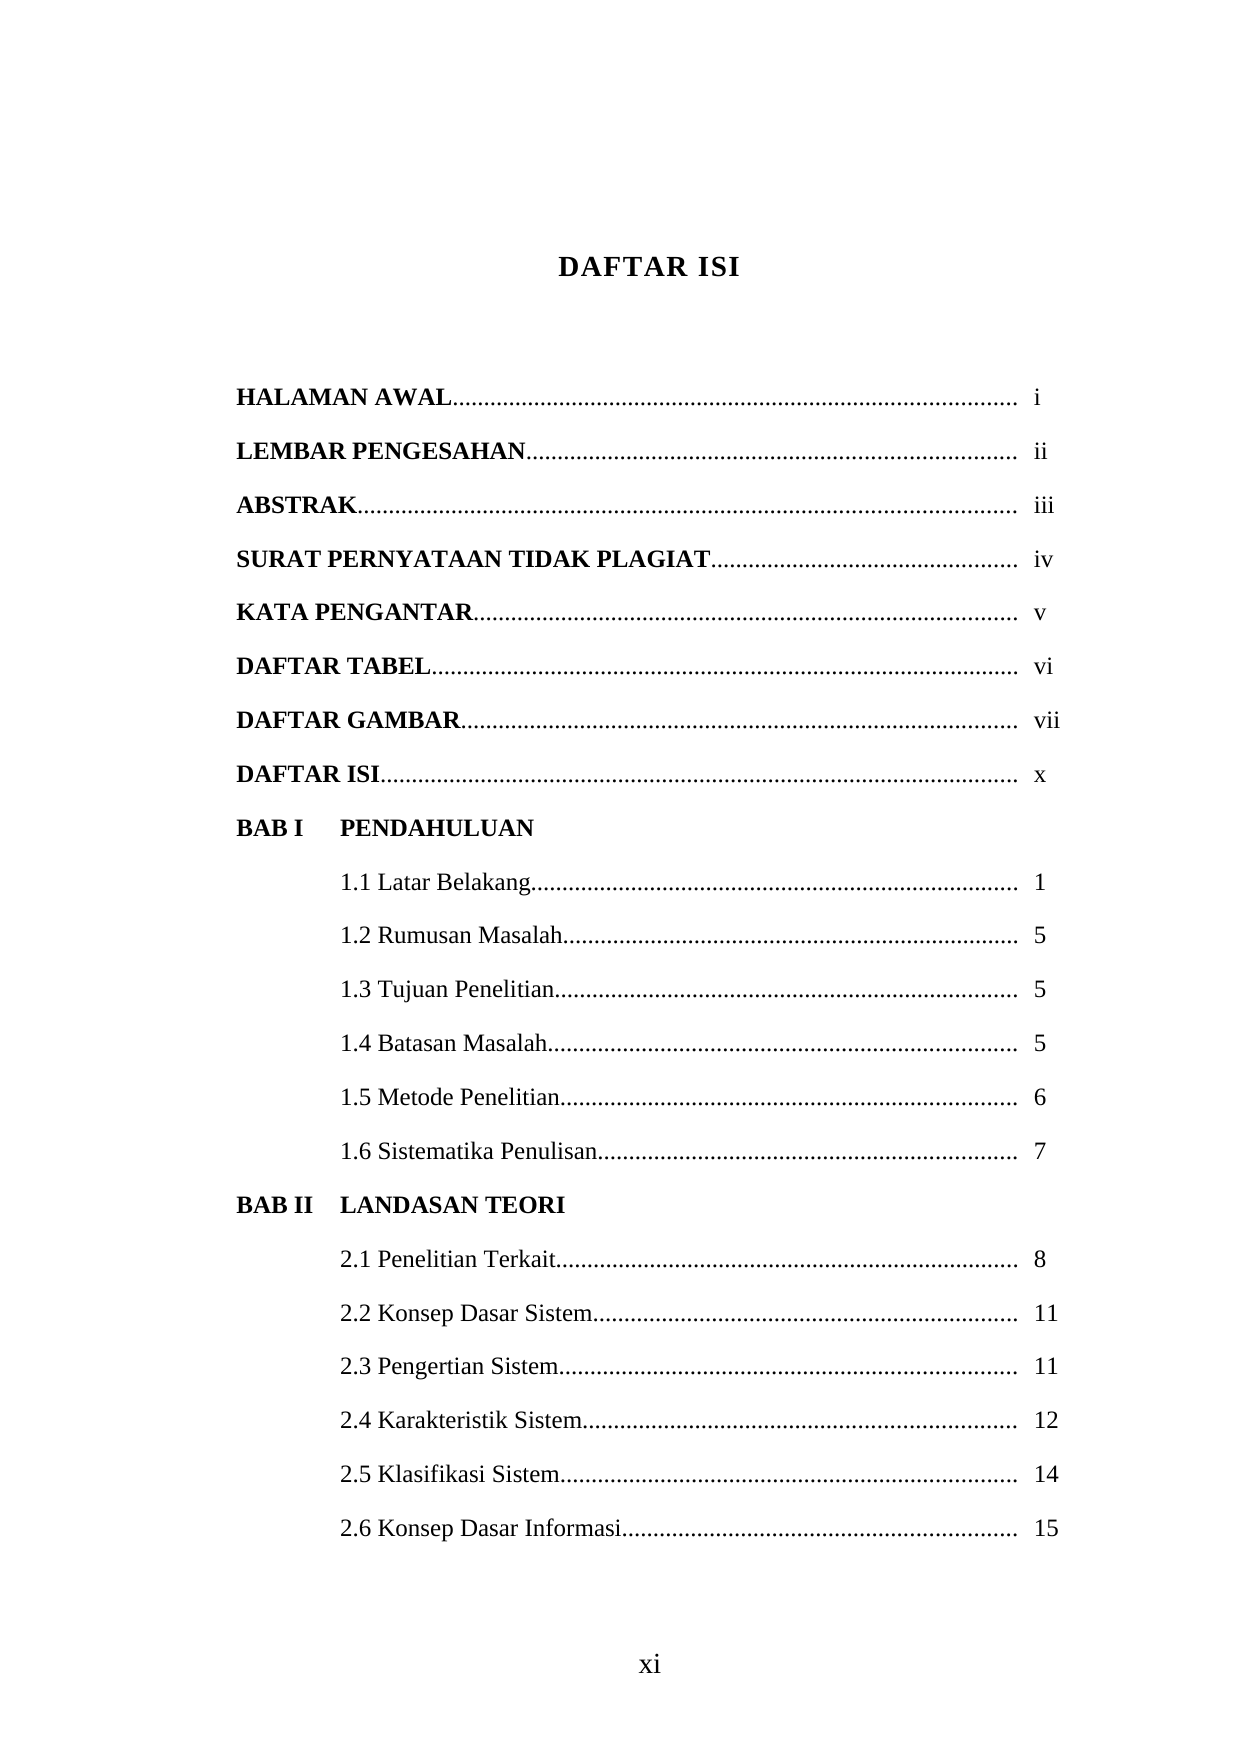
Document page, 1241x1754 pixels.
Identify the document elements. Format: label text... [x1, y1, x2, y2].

text 1.2 Rumusan Masalah 5 [340, 921, 1063, 949]
text DAFTAR TABEL vi [236, 651, 1063, 680]
text DAFTAR ISI x [236, 759, 1063, 788]
text 2.1 Penelitian Terkait 8 [340, 1244, 1063, 1272]
text SURAT PERNYATAAN TIDAK PLAGIAT iv [236, 544, 1063, 572]
text 2.3 Pengertian Sistem 11 [340, 1351, 1063, 1380]
text 1.1 Latar Belakang 1 [340, 867, 1063, 896]
text 1.5 Metode Penelitian 6 [340, 1082, 1063, 1111]
title DAFTAR ISI [236, 249, 1063, 282]
text KATA PENGANTAR v [236, 597, 1063, 626]
text 1.3 Tujuan Penelitian 5 [340, 974, 1063, 1003]
text 1.4 Batasan Masalah 5 [340, 1028, 1063, 1057]
text DAFTAR GAMBAR vii [236, 705, 1063, 734]
text 2.5 Klasifikasi Sistem 14 [340, 1459, 1063, 1488]
text BAB II LANDASAN TEORI [236, 1190, 1063, 1219]
text HALAMAN AWAL i [236, 382, 1063, 411]
text 2.2 Konsep Dasar Sistem 11 [340, 1298, 1063, 1326]
text LEMBAR PENGESAHAN ii [236, 436, 1063, 465]
text ABSTRAK iii [236, 490, 1063, 518]
text 2.4 Karakteristik Sistem 12 [340, 1405, 1063, 1434]
text BAB I PENDAHULUAN [236, 813, 1063, 842]
text 1.6 Sistematika Penulisan 7 [340, 1136, 1063, 1165]
text 2.6 Konsep Dasar Informasi 15 [340, 1513, 1063, 1542]
